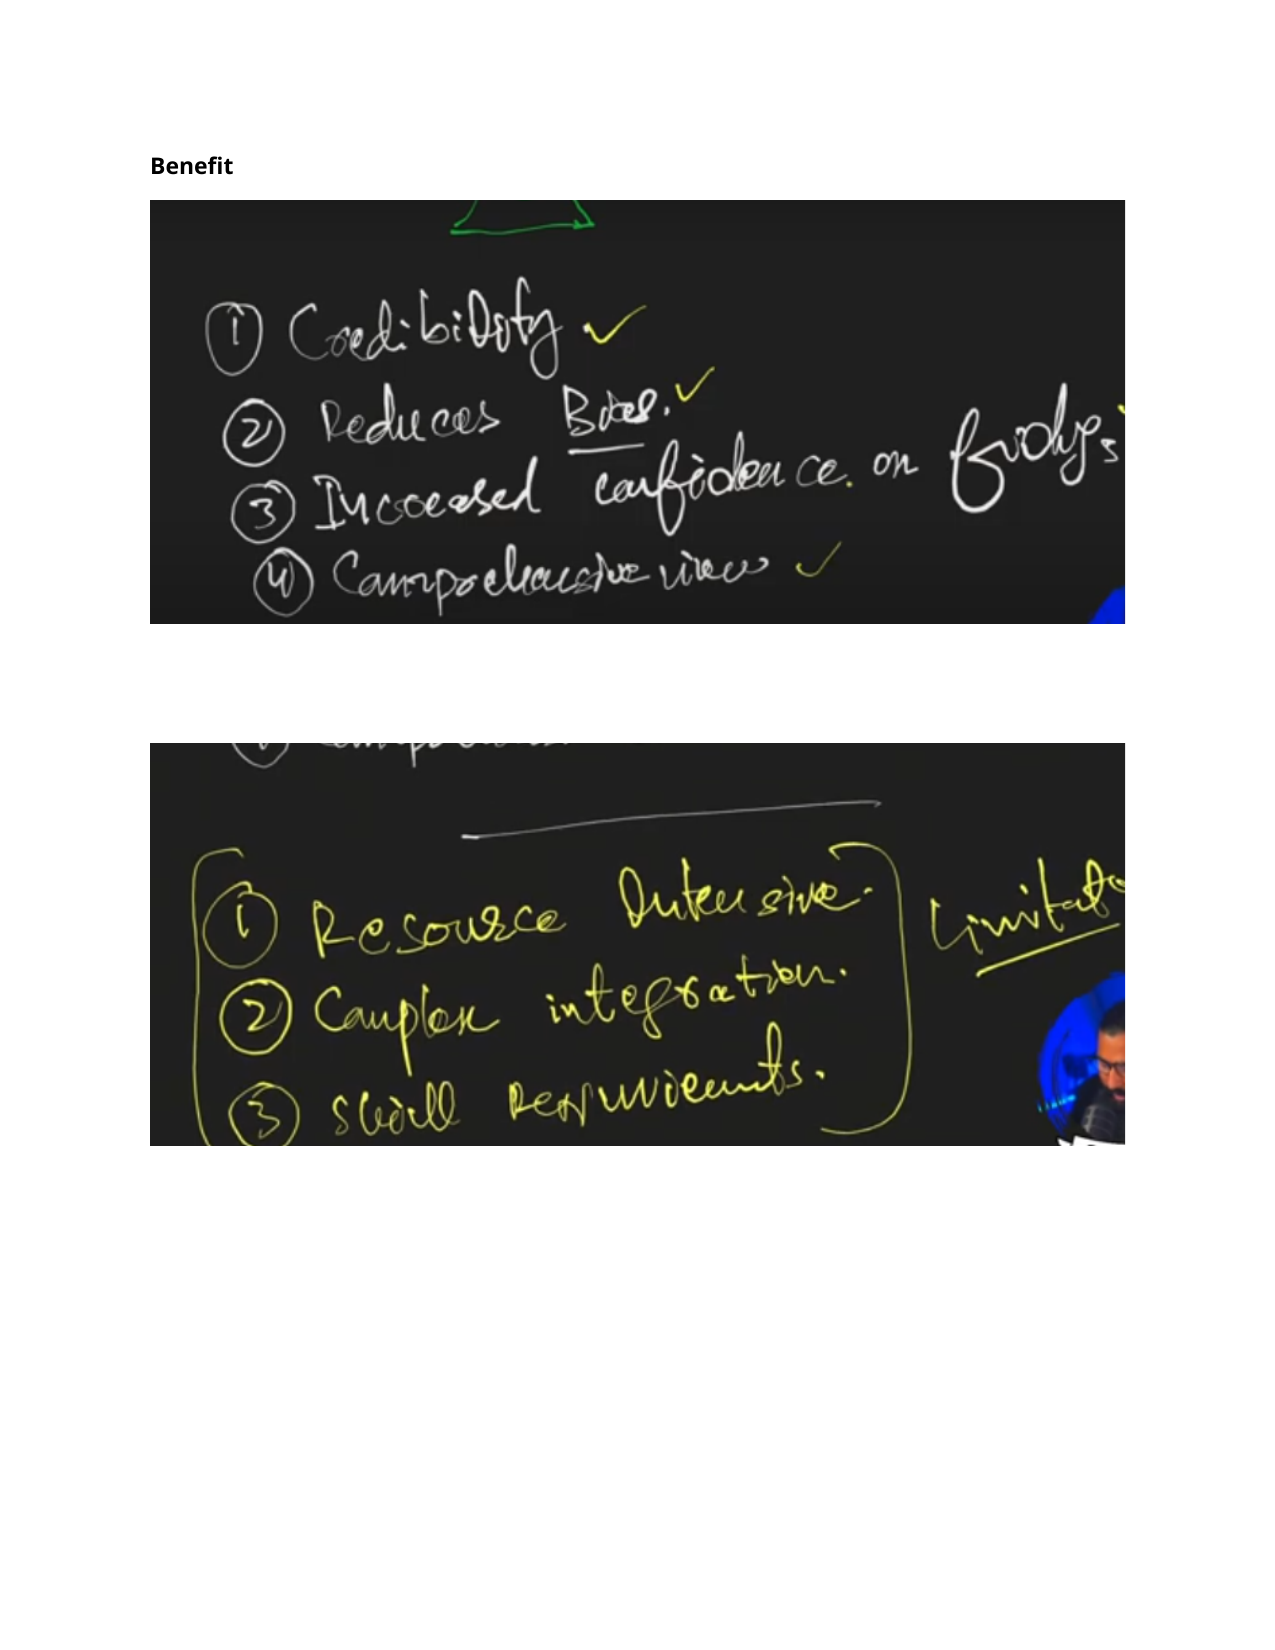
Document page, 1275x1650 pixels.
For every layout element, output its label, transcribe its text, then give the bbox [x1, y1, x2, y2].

picture [150, 200, 1125, 624]
text Benefit [150, 150, 1125, 181]
picture [150, 743, 1125, 1146]
